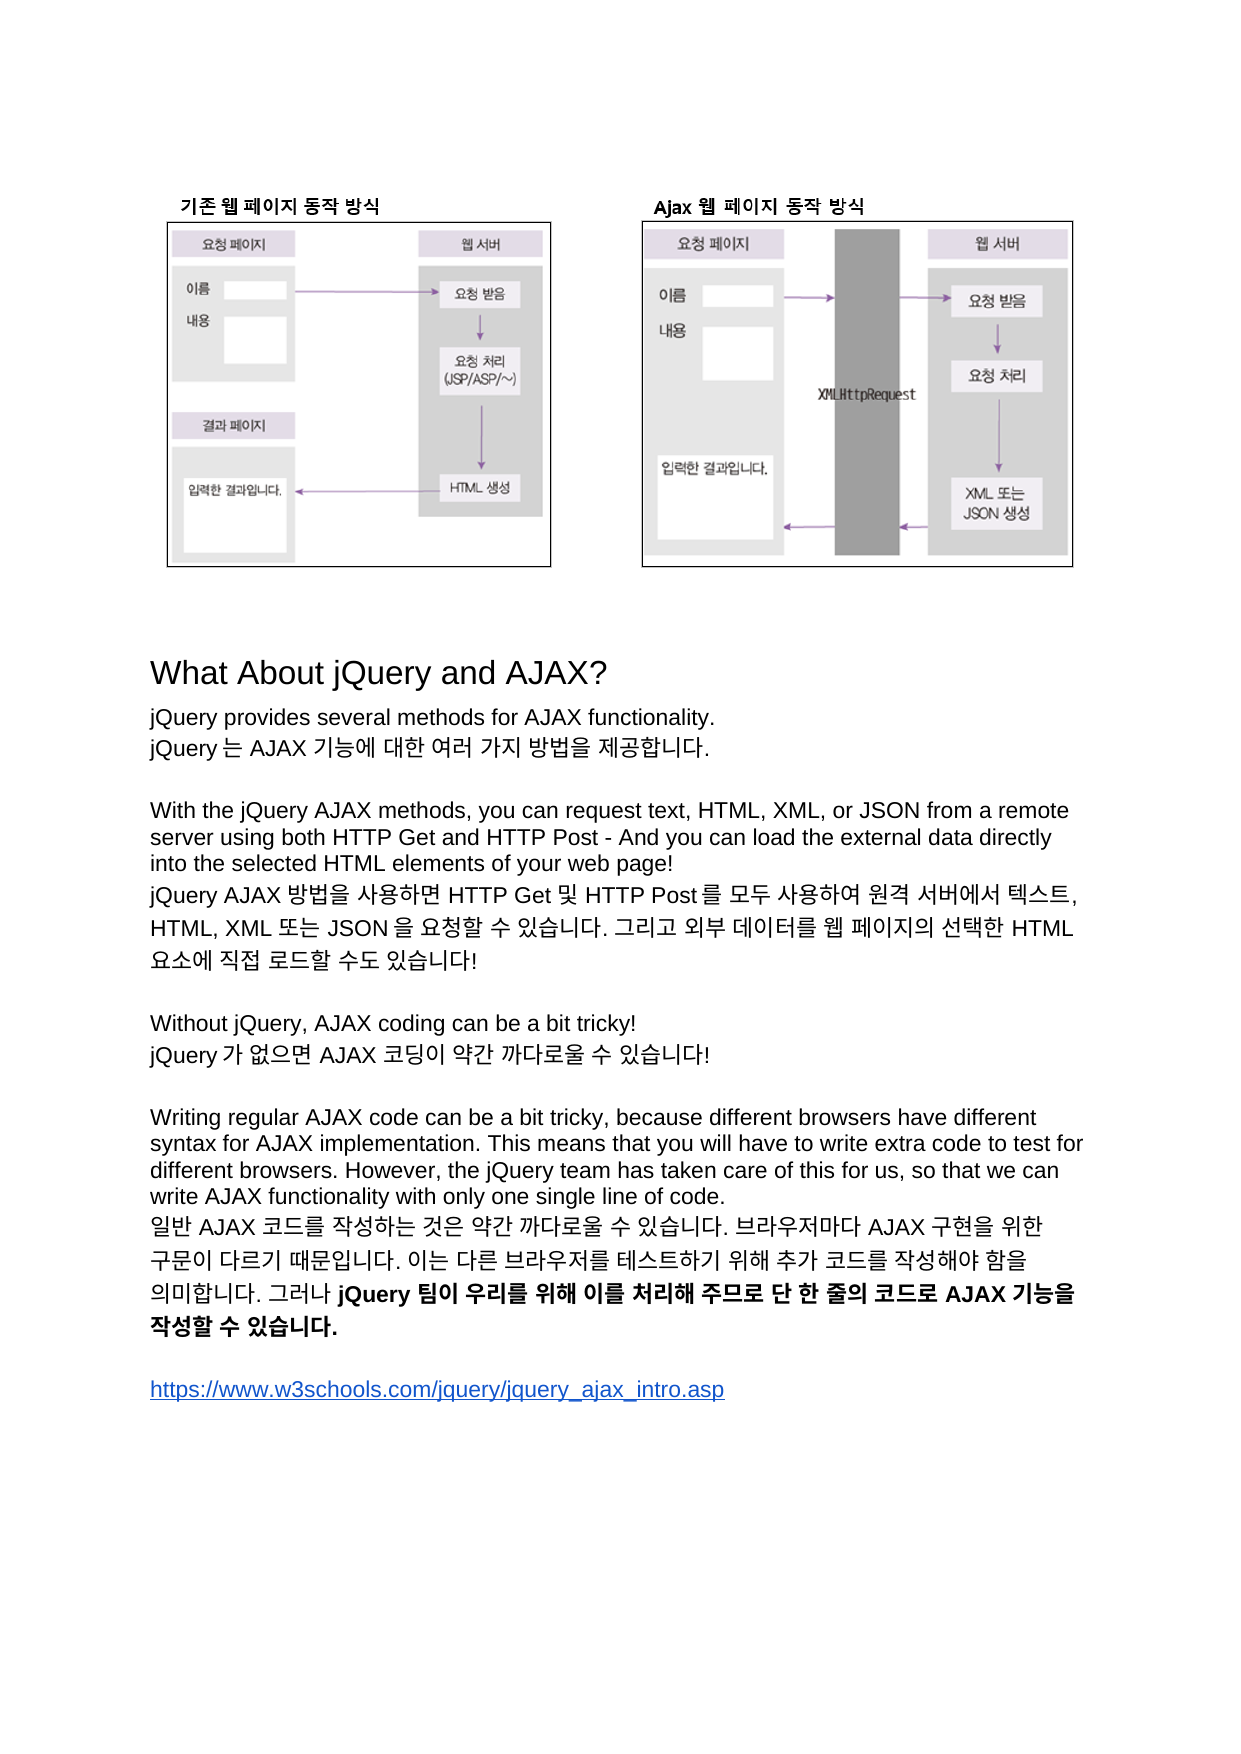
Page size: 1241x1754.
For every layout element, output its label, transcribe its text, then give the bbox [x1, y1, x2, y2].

text Writing regular AJAX code can be a bit tricky, because different browsers have different syntax for AJAX implementation. This means that you will have to write extra code to test for different browsers. However, the jQuery team has taken care of this for us, so that we can write AJAX functionality with only one single line of code. [150, 1104, 1090, 1209]
picture [150, 177, 1091, 582]
text https://www.w3schools.com/jquery/jquery_ajax_intro.asp [150, 1376, 1090, 1403]
text jQuery provides several methods for AJAX functionality. [150, 704, 1090, 730]
text 일반 AJAX 코드를 작성하는 것은 약간 까다로울 수 있습니다. 브라우저마다 AJAX 구현을 위한 구문이 다르기 때문입니다. 이는 다른 브라우저를 테스트하기 위해 추가 코드를 작성해야 함을 의미합니다. 그러나 jQuery 팀이 우리를 위해 이를 처리해 주므로 단 한 줄의 코드로 AJAX 기능을 작성할 수 있습니다. [150, 1209, 1090, 1342]
text jQuery는 AJAX 기능에 대한 여러 가지 방법을 제공합니다. [150, 730, 1090, 763]
text jQuery AJAX 방법을 사용하면 HTTP Get 및 HTTP Post를 모두 사용하여 원격 서버에서 텍스트, HTML, XML 또는 JSON을 요청할 수 있습니다. 그리고 외부 데이터를 웹 페이지의 선택한 HTML 요소에 직접 로드할 수도 있습니다! [150, 876, 1090, 976]
text jQuery가 없으면 AJAX 코딩이 약간 까다로울 수 있습니다! [150, 1037, 1090, 1070]
text What About jQuery and AJAX? [150, 653, 1090, 691]
text With the jQuery AJAX methods, you can request text, HTML, XML, or JSON from a remote server using both HTTP Get and HTTP Post - And you can load the external data directly into the selected HTML elements of your web page! [150, 797, 1090, 876]
text Without jQuery, AJAX coding can be a bit tricky! [150, 1010, 1090, 1037]
